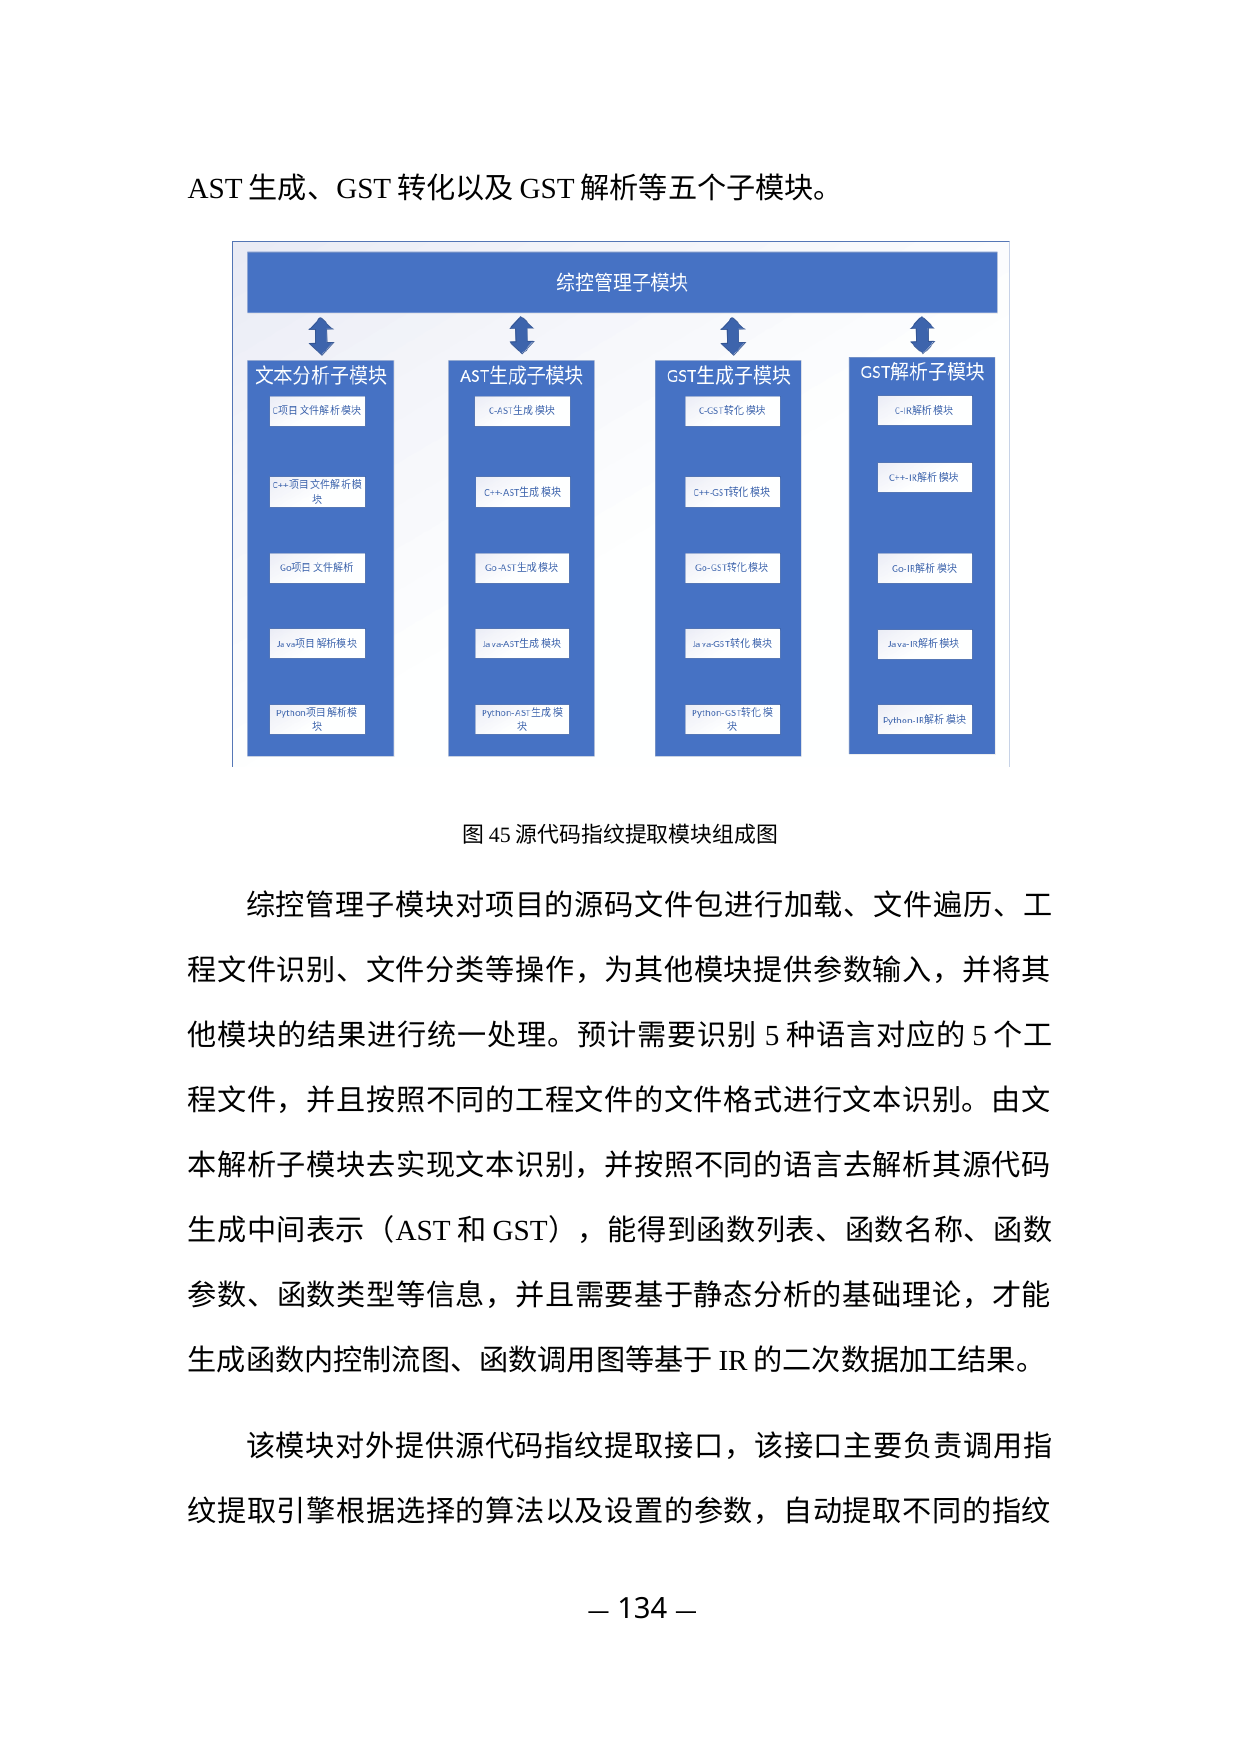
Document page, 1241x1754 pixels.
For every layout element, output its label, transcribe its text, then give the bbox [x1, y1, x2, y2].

text 综控管理子模块对项目的源码文件包进行加载、文件遍历、工程文件识别、文件分类等操作，为其他模块提供参数输入，并将其他模块的结果进行统一处理。预计需要识别5种语言对应的5个工程文件，并且按照不同的工程文件的文件格式进行文本识别。由文本解析子模块去实现文本识别，并按照不同的语言去解析其源代码生成中间表示（AST和GST），能得到函数列表、函数名称、函数参数、函数类型等信息，并且需要基于静态分析的基础理论，才能生成函数内控制流图、函数调用图等基于IR的二次数据加工结果。 [187, 870, 1053, 1390]
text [187, 153, 1053, 218]
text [187, 1411, 1053, 1541]
text 图45 源代码指纹提取模块组成图 [187, 817, 1053, 849]
